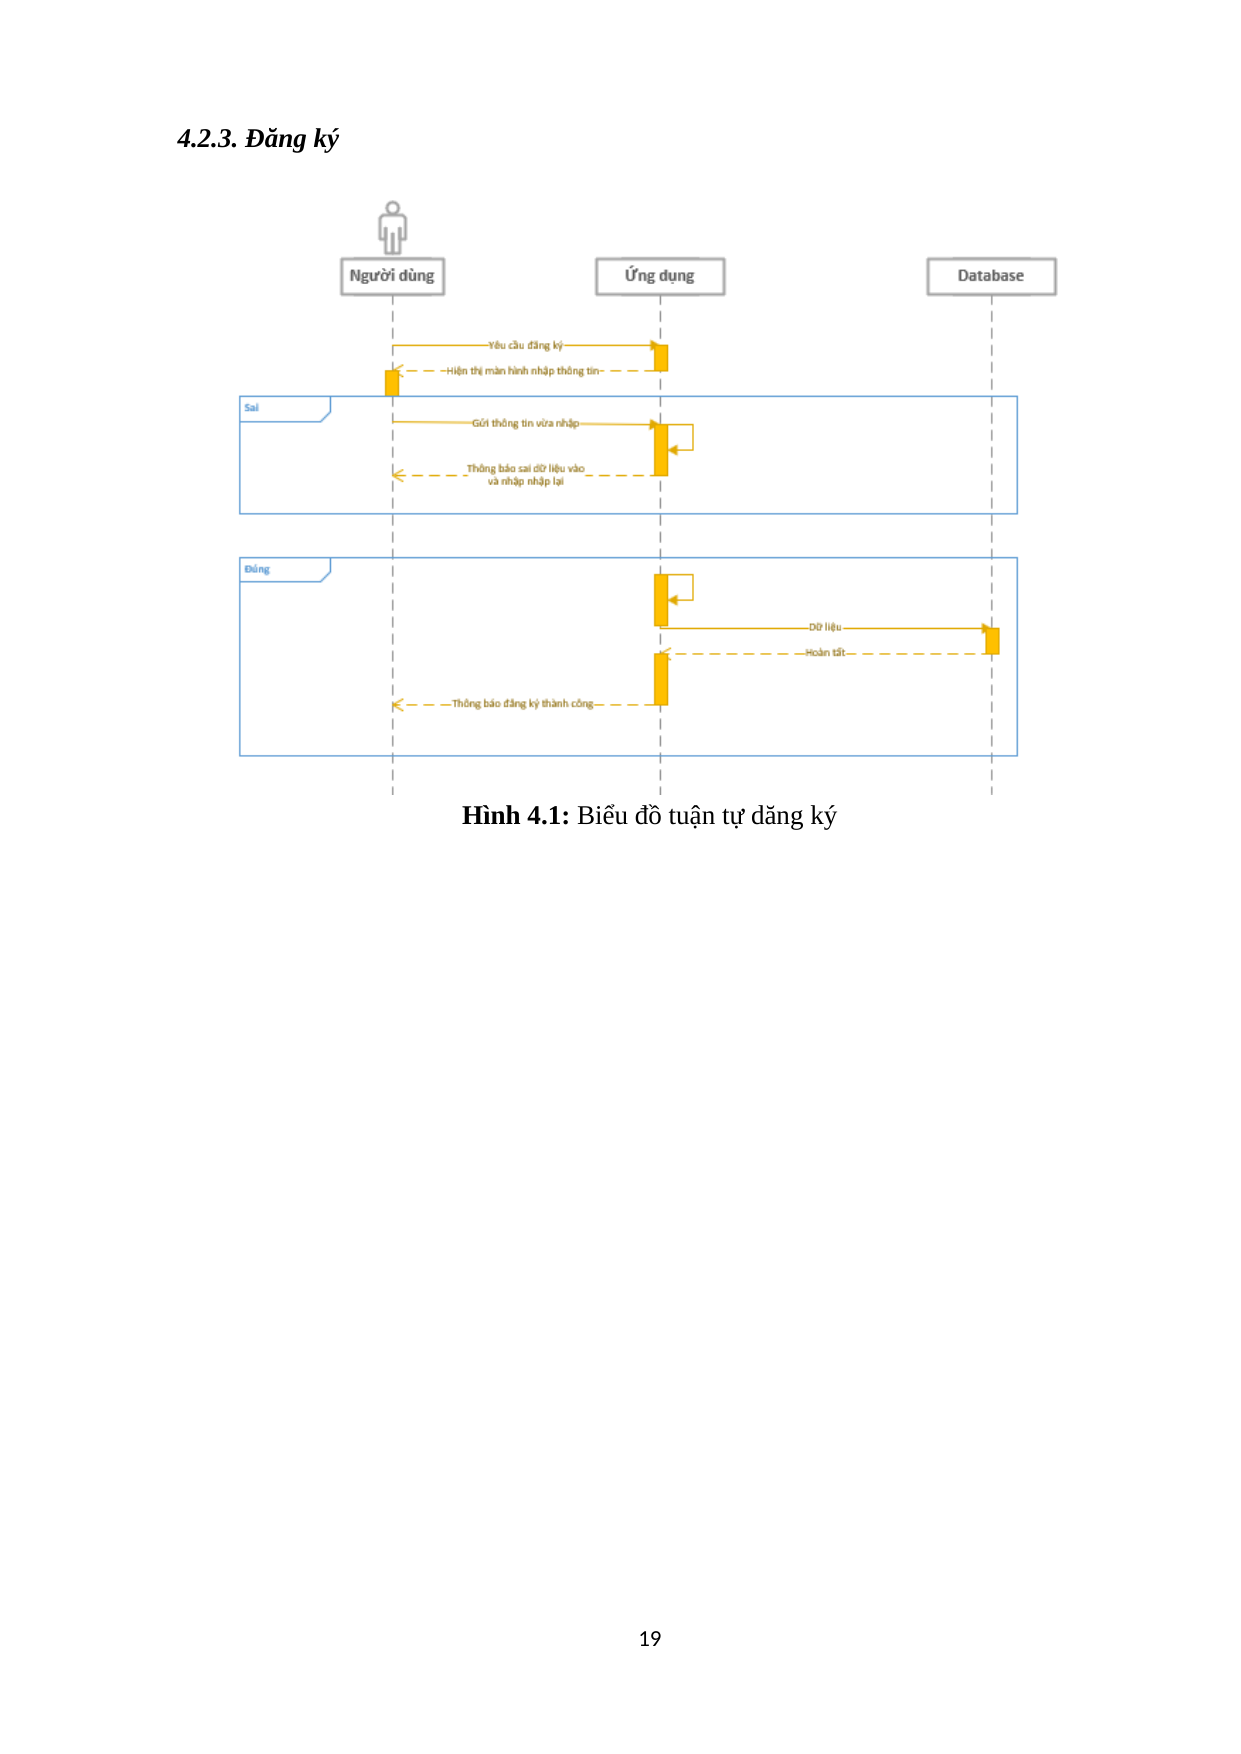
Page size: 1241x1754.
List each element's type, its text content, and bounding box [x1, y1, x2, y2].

text Biểu đồ tuận tự dăng ký [177, 799, 1122, 830]
picture [177, 175, 1123, 795]
text Đăng ký [177, 122, 1122, 153]
